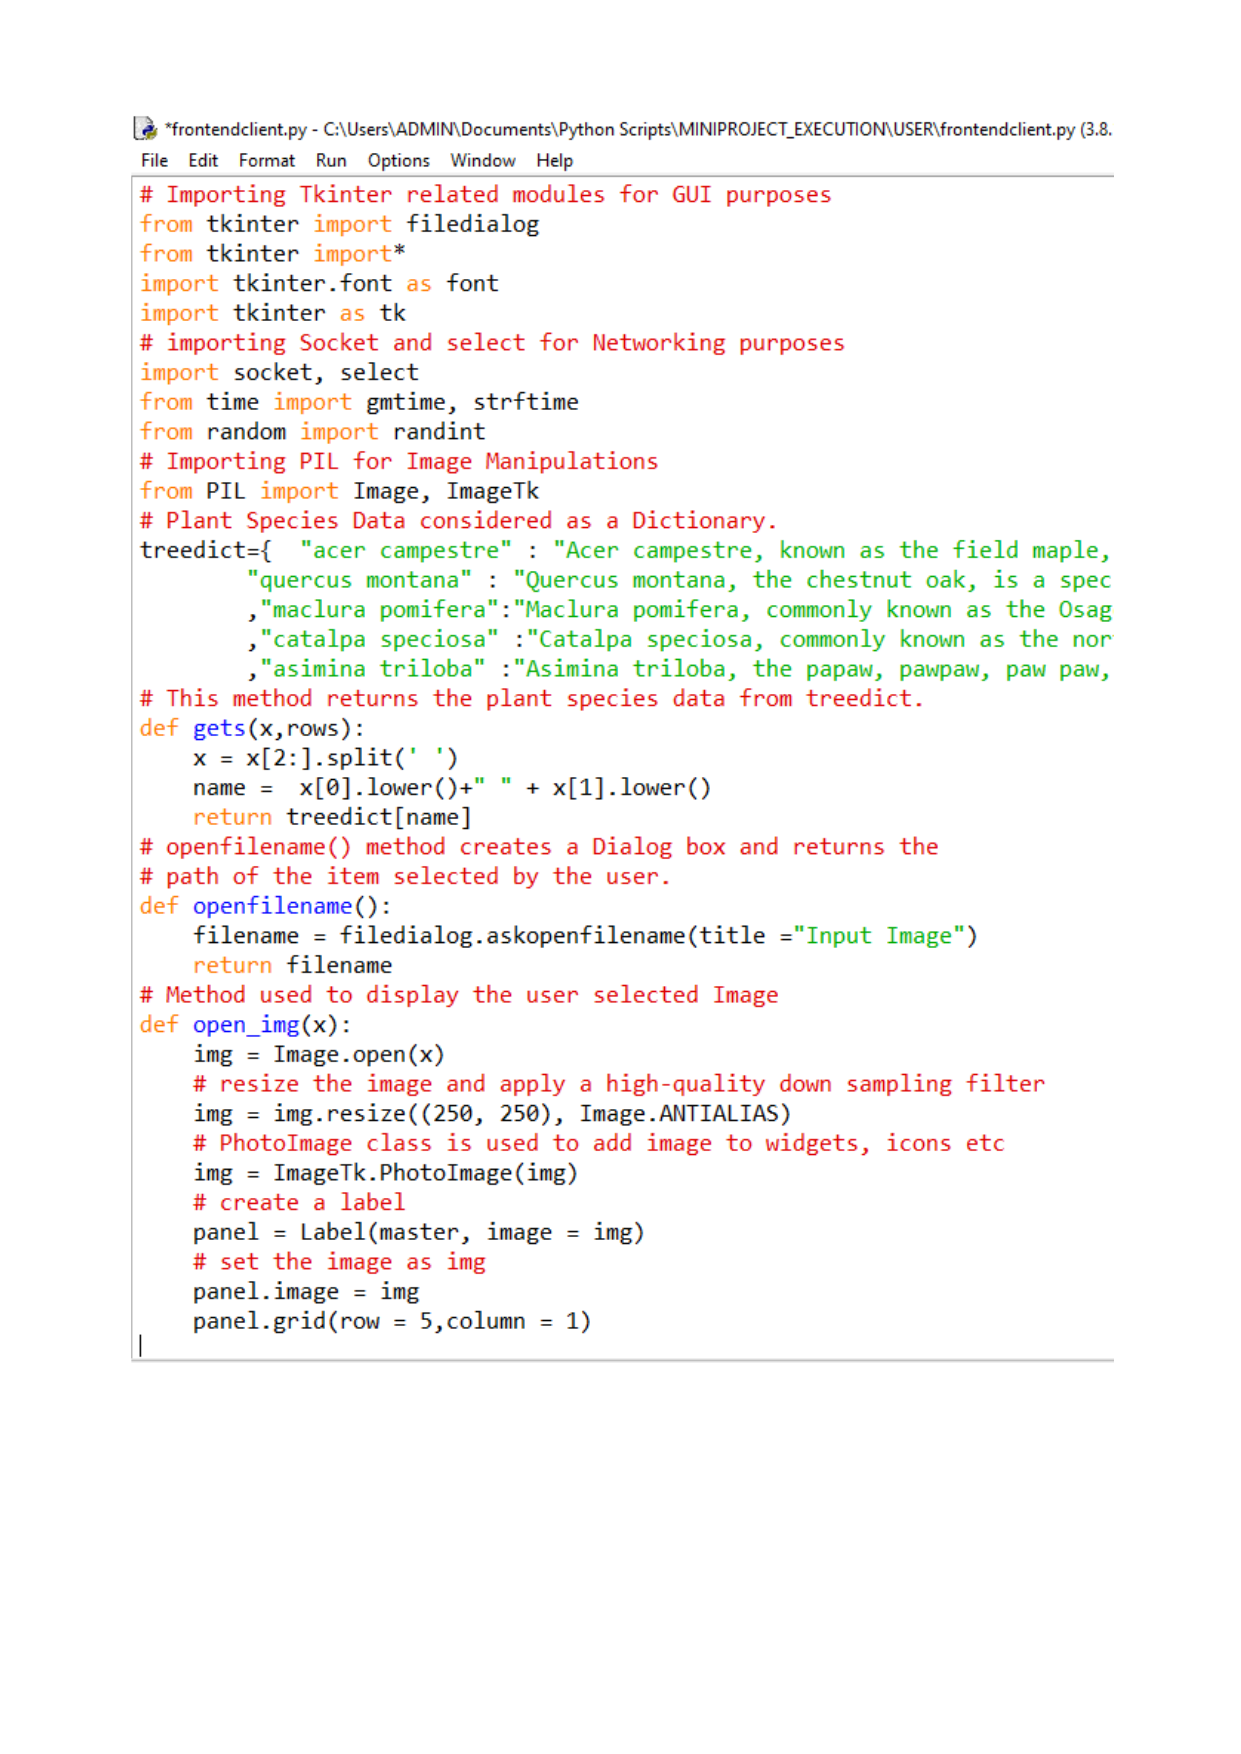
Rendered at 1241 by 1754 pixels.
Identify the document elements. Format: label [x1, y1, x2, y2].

picture [131, 112, 1114, 1363]
